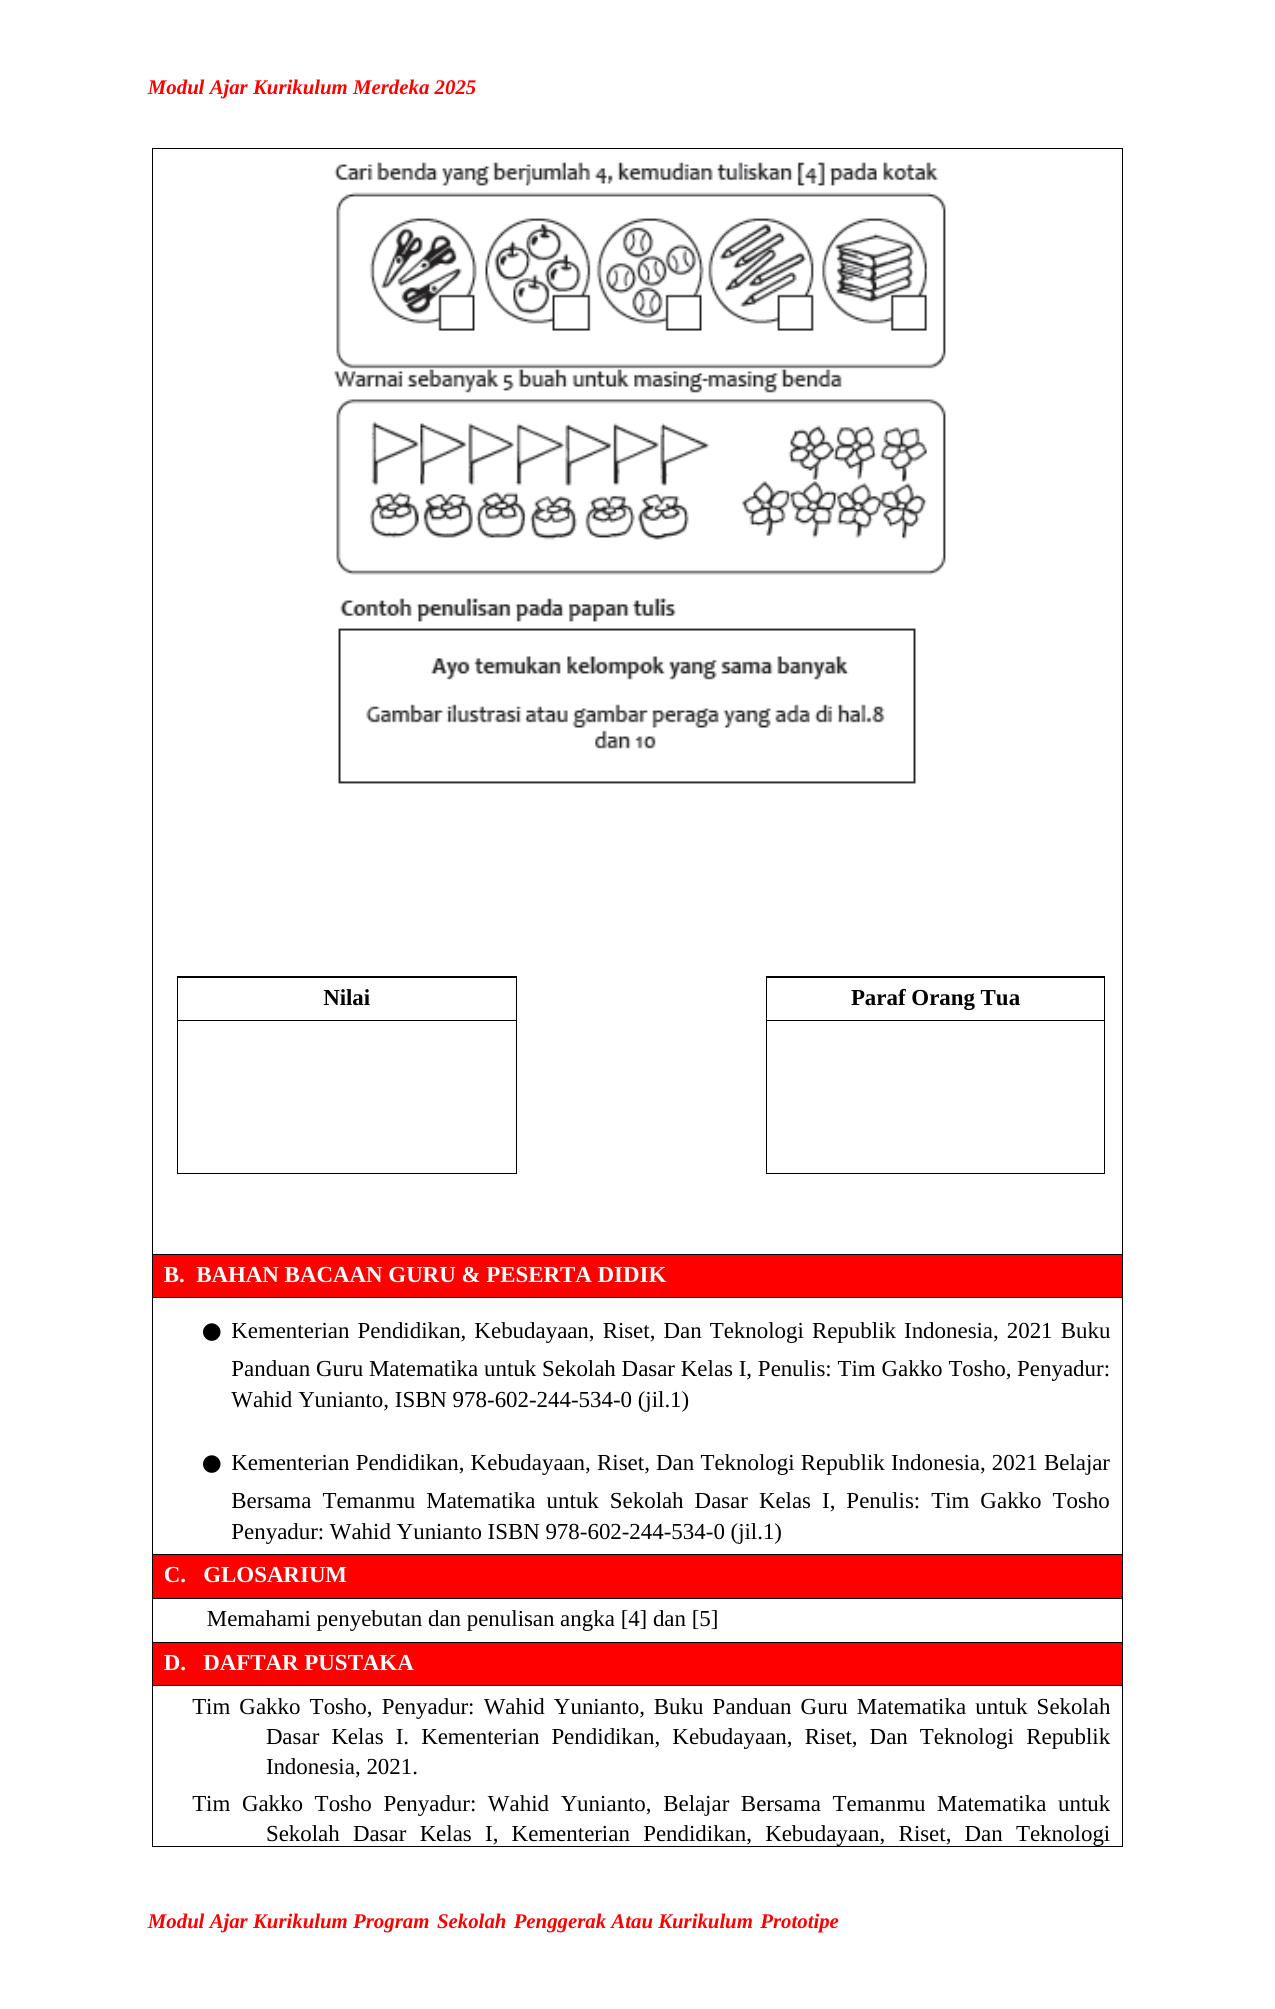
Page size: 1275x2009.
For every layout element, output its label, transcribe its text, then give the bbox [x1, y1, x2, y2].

table_cell C. GLOSARIUM [153, 1555, 1122, 1598]
table_cell Memahami penyebutan dan penulisan angka [4] dan [5] [153, 1599, 1122, 1642]
picture [326, 155, 968, 821]
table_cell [153, 149, 1122, 1253]
table_cell Kementerian Pendidikan, Kebudayaan, Riset, Dan Teknologi Republik Indonesia, 2021 Buku Panduan Guru Matematika untuk Sekolah Dasar Kelas I, Penulis: Tim Gakko Tosho, Penyadur: Wahid Yunianto, ISBN 978-602-244-534-0 (jil.1) Kementerian Pendidikan, Kebudayaan, Riset, Dan Teknologi Republik Indonesia, 2021 Belajar Bersama Temanmu Matematika untuk Sekolah Dasar Kelas I, Penulis: Tim Gakko Tosho Penyadur: Wahid Yunianto ISBN 978-602-244-534-0 (jil.1) [153, 1298, 1122, 1554]
table_cell D. DAFTAR PUSTAKA [153, 1643, 1122, 1685]
table_cell B. BAHAN BACAAN GURU & PESERTA DIDIK [153, 1255, 1122, 1297]
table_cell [153, 1686, 1122, 1846]
